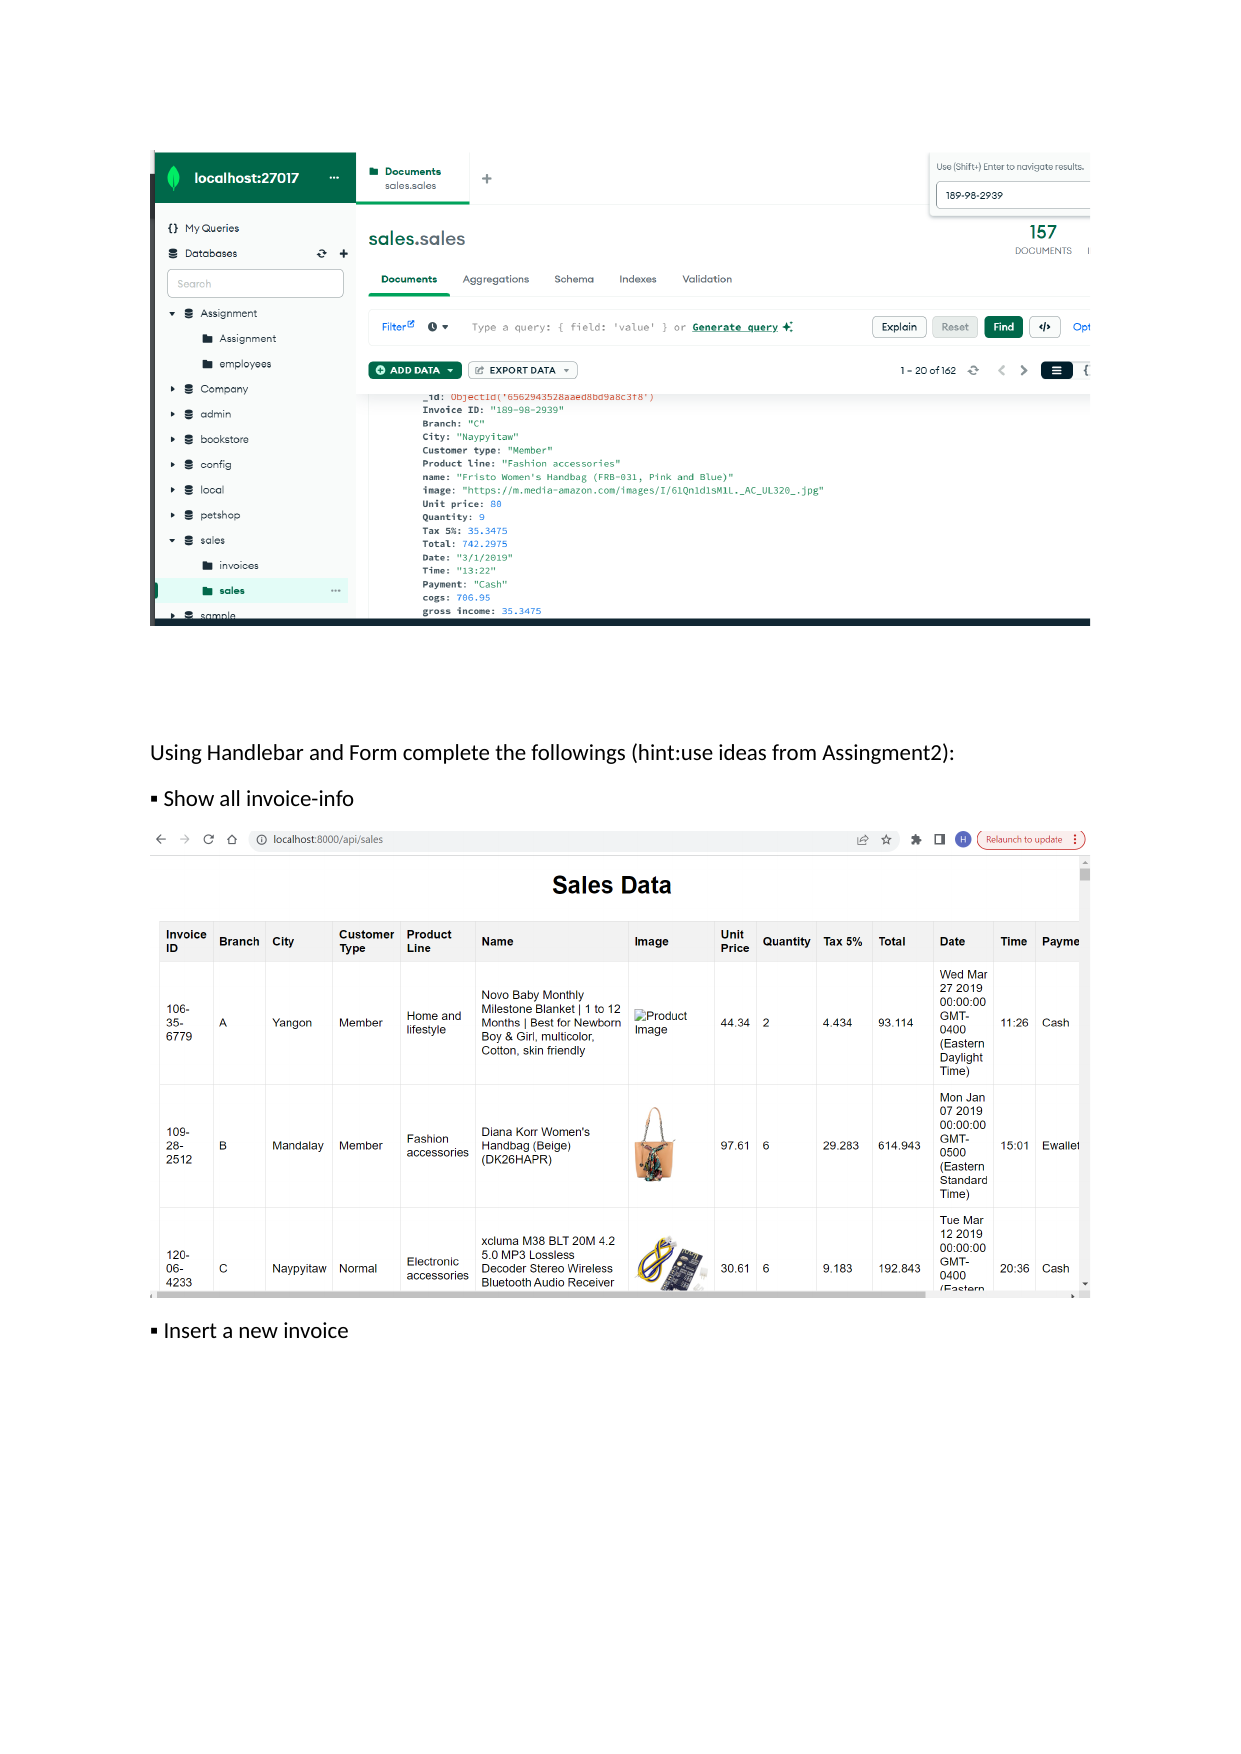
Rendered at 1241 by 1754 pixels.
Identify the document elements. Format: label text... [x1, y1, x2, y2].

text ▪ Insert a new invoice [150, 1316, 1090, 1344]
text ▪ Show all invoice-info [150, 784, 1090, 813]
picture [150, 831, 1091, 1298]
text Using Handlebar and Form complete the followings (hint:use ideas from Assingment2): [150, 738, 1090, 766]
picture [150, 150, 1091, 626]
